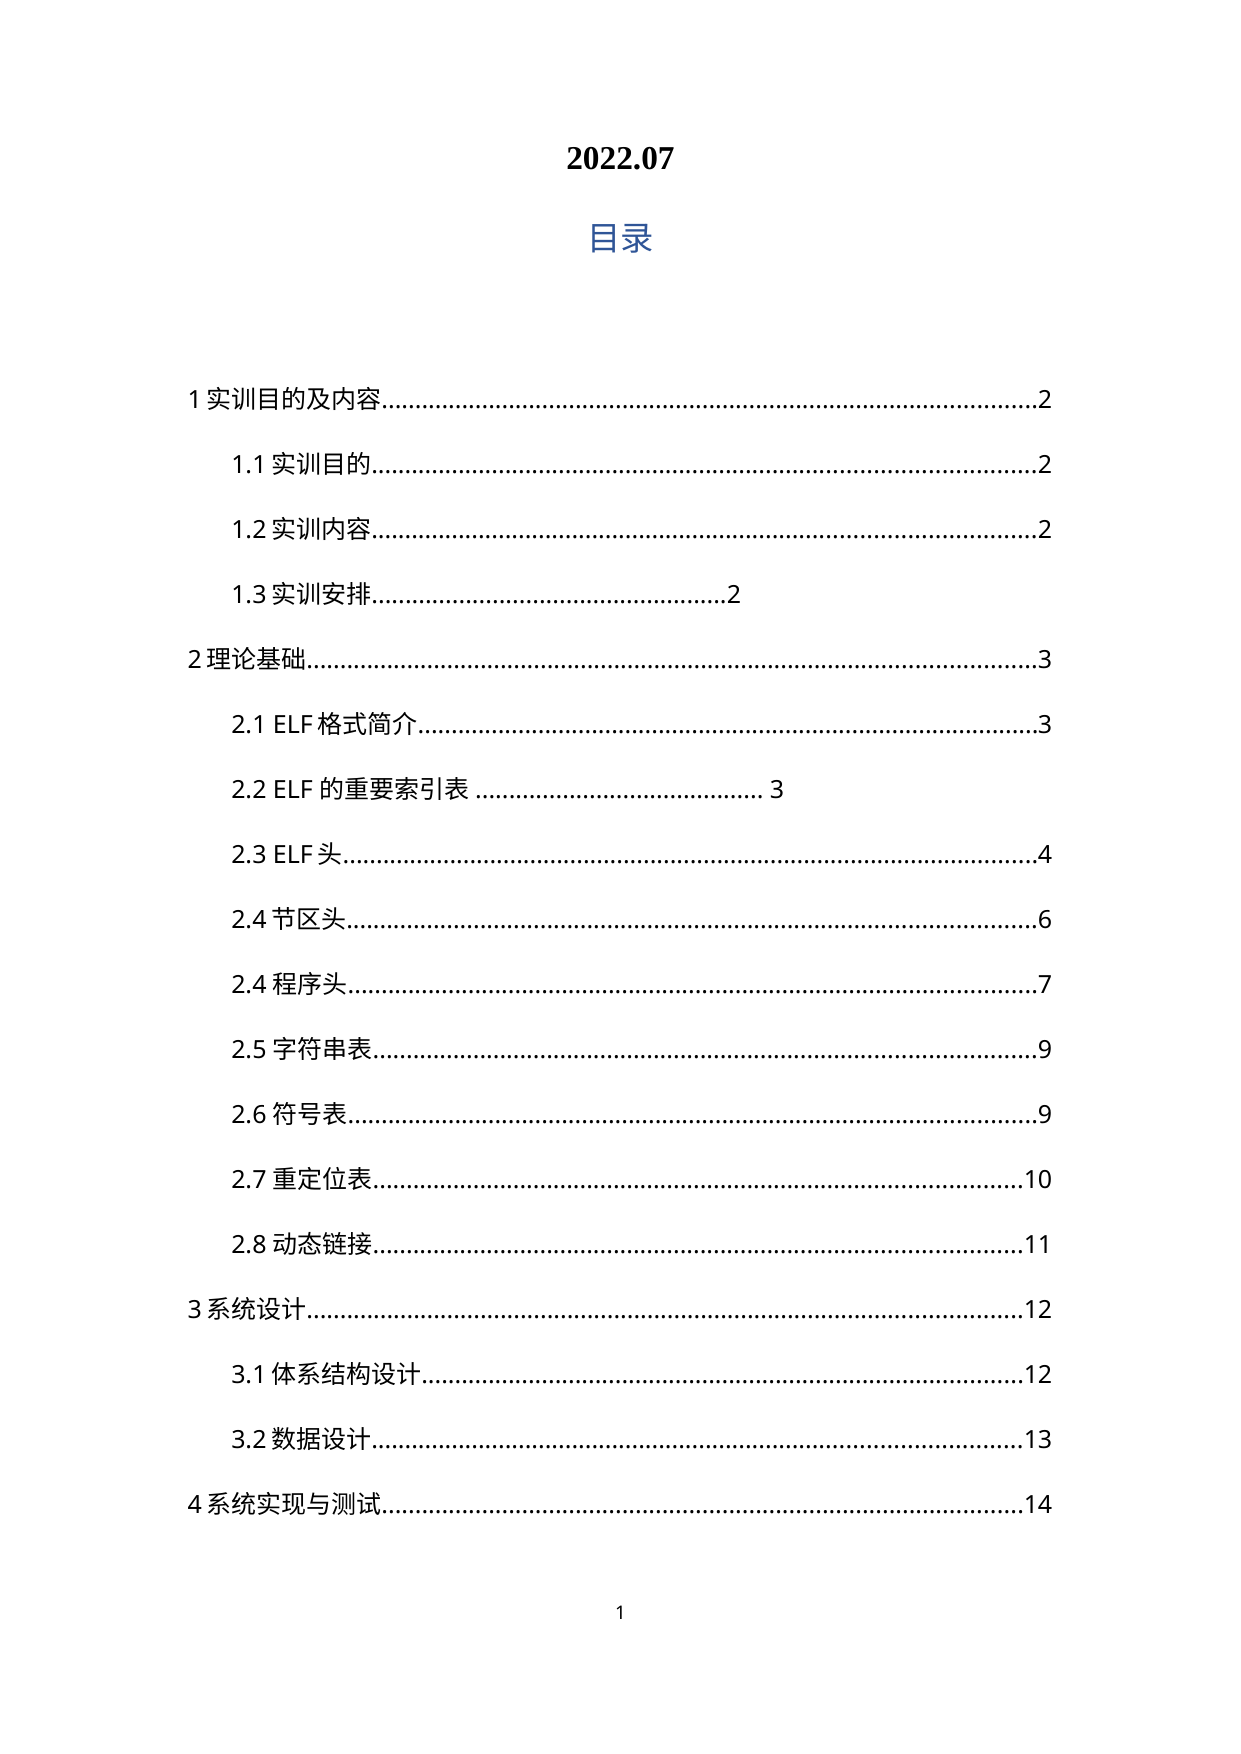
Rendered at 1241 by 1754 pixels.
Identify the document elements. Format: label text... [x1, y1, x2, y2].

text 2022.07 [187, 136, 1053, 178]
